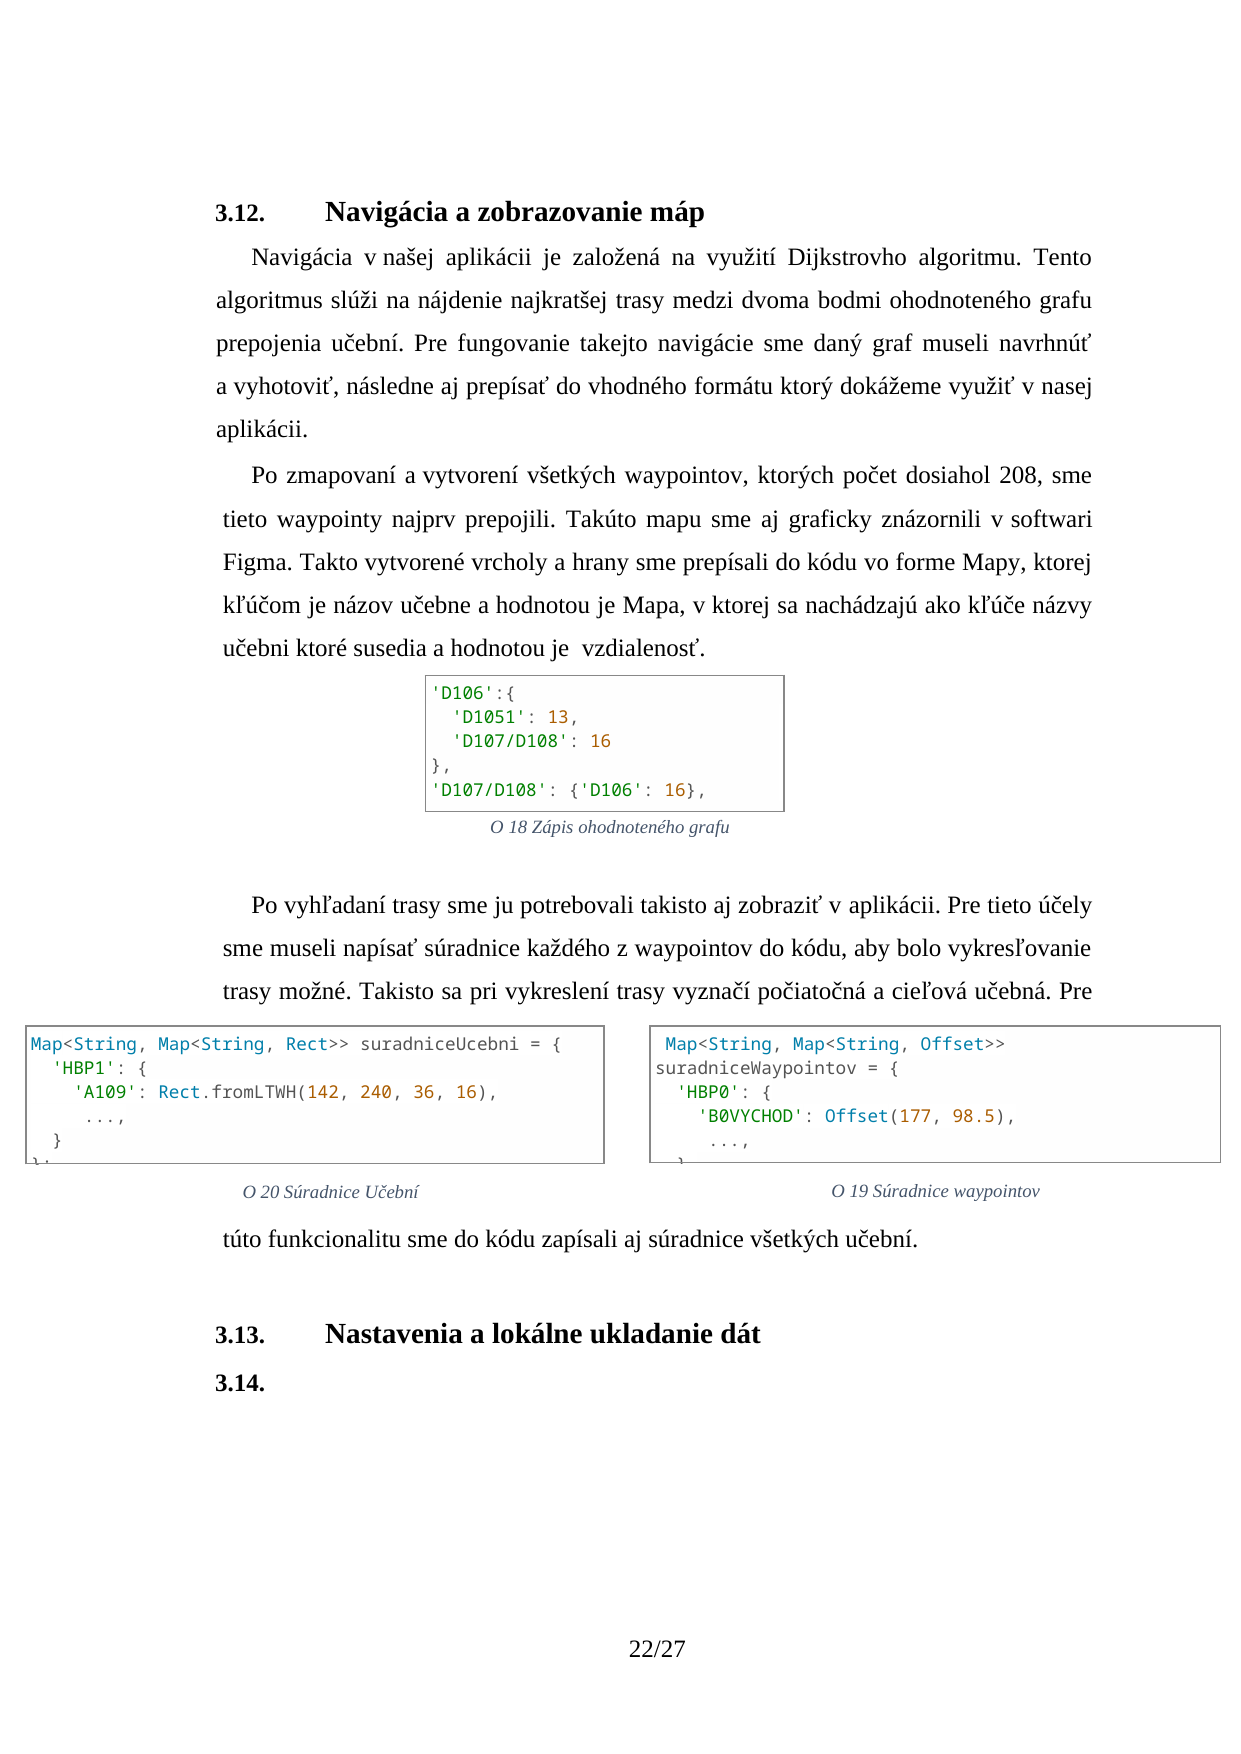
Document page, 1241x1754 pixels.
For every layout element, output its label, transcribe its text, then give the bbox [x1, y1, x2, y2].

picture [808, 1040, 812, 1050]
text Po zmapovaní a vytvorení všetkých waypointov, ktorých počet dosiahol 208, sme tieto waypointy najprv prepojili. Takúto mapu sme aj graficky znázornili v softwari Figma. Takto vytvorené vrcholy a hrany sme prepísali do kódu vo forme Mapy, ktorej kľúčom je názov učebne a hodnotou je Mapa, v ktorej sa nachádzajú ako kľúče názvy učebni ktoré susedia a hodnotou je vzdialenosť. [221, 461, 1092, 662]
text Po vyhľadaní trasy sme ju potrebovali takisto aj zobraziť v aplikácii. Pre tieto účely sme museli napísať súradnice každého z waypointov do kódu, aby bolo vykresľovanie trasy možné. Takisto sa pri vykreslení trasy vyznačí počiatočná a cieľová učebná. Pre túto funkcionalitu sme do kódu zapísali aj súradnice všetkých učební. [221, 679, 1092, 1253]
text Navigácia v našej aplikácii je založená na využití Dijkstrovho algoritmu. Tento algoritmus slúži na nájdenie najkratšej trasy medzi dvoma bodmi ohodnoteného grafu prepojenia učební. Pre fungovanie takejto navigácie sme daný graf museli navrhnúť a vyhotoviť, následne aj prepísať do vhodného formátu ktorý dokážeme využiť v nasej aplikácii. [216, 242, 1092, 443]
picture [173, 1040, 177, 1050]
text Nastavenia a lokálne ukladanie dát [215, 1317, 1092, 1350]
text Navigácia a zobrazovanie máp [215, 194, 1092, 227]
